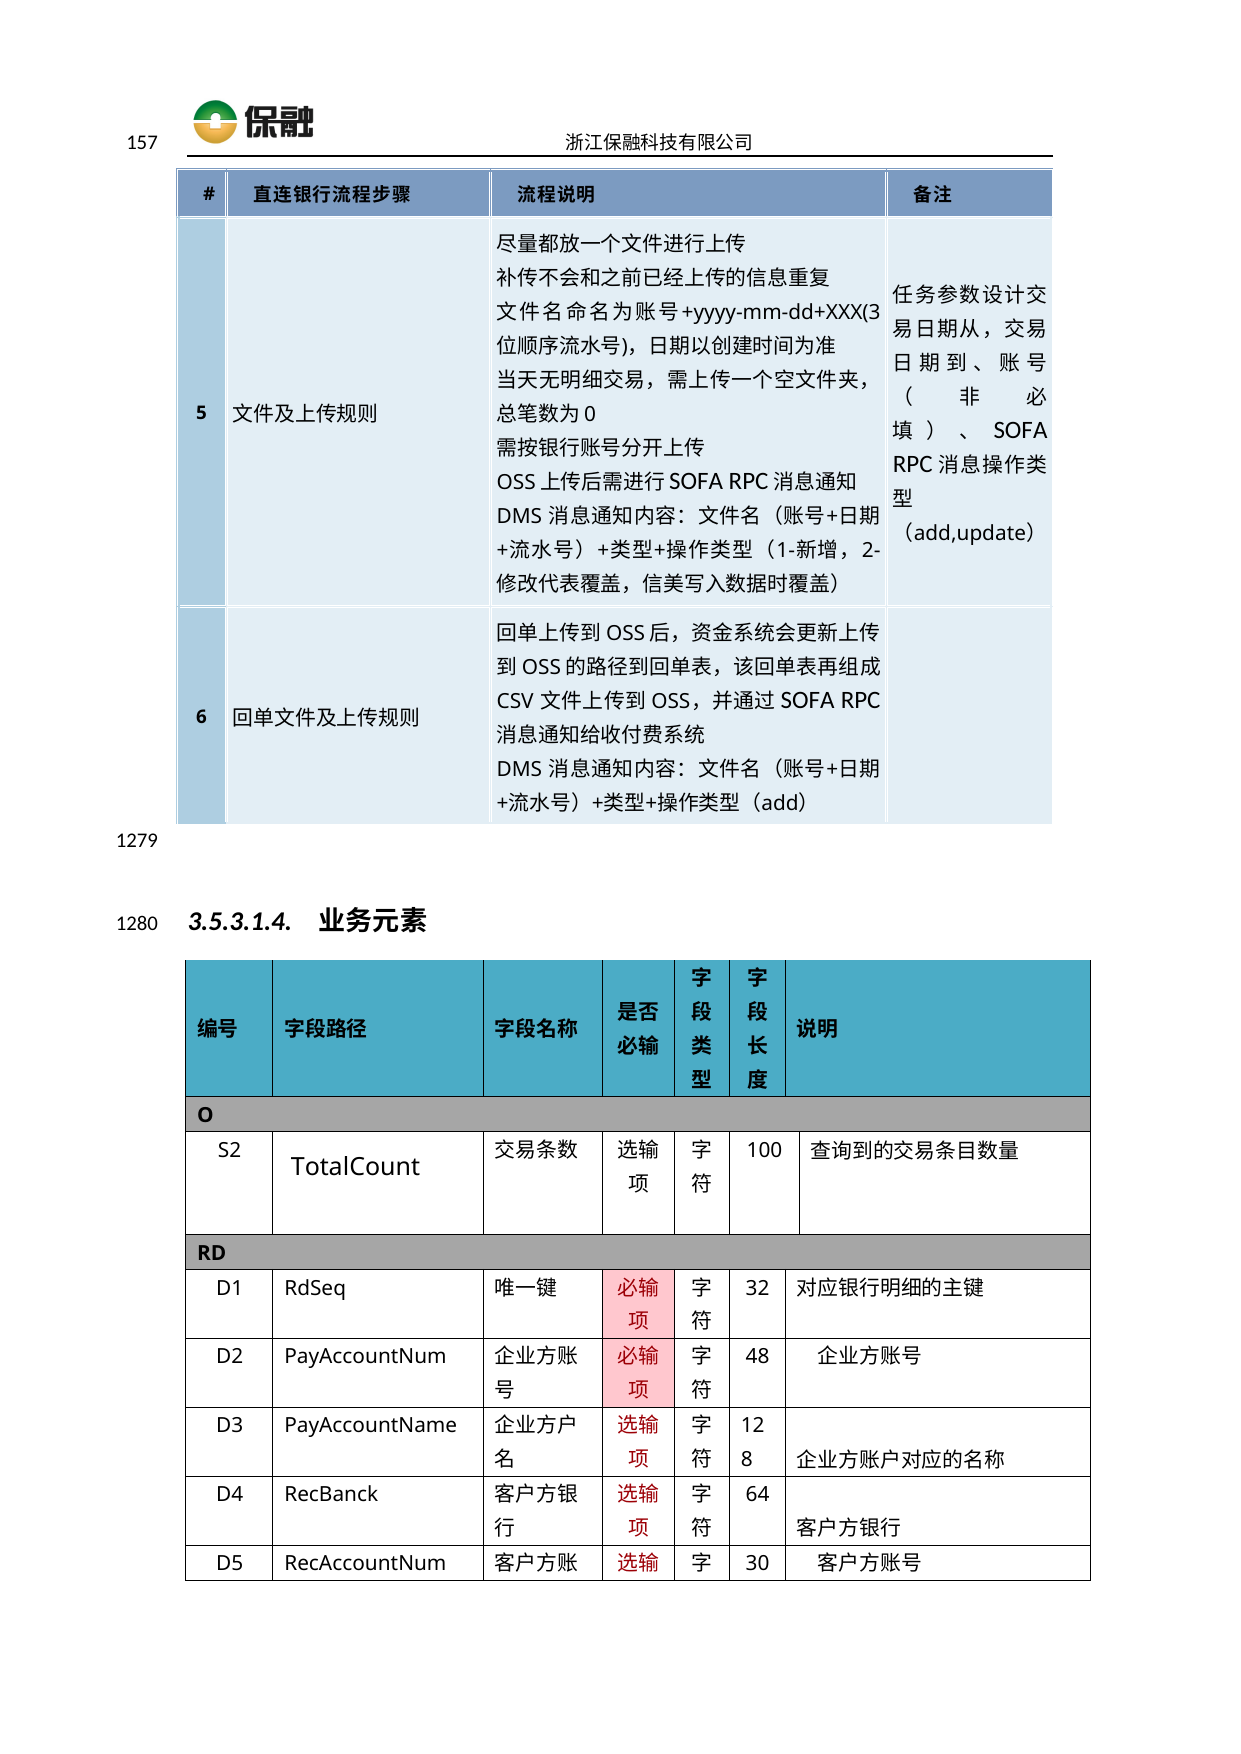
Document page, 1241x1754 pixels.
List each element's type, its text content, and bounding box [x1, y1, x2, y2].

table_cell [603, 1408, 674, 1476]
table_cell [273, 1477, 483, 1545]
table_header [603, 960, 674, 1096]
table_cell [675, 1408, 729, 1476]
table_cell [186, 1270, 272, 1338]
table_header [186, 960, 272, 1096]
picture [187, 88, 321, 150]
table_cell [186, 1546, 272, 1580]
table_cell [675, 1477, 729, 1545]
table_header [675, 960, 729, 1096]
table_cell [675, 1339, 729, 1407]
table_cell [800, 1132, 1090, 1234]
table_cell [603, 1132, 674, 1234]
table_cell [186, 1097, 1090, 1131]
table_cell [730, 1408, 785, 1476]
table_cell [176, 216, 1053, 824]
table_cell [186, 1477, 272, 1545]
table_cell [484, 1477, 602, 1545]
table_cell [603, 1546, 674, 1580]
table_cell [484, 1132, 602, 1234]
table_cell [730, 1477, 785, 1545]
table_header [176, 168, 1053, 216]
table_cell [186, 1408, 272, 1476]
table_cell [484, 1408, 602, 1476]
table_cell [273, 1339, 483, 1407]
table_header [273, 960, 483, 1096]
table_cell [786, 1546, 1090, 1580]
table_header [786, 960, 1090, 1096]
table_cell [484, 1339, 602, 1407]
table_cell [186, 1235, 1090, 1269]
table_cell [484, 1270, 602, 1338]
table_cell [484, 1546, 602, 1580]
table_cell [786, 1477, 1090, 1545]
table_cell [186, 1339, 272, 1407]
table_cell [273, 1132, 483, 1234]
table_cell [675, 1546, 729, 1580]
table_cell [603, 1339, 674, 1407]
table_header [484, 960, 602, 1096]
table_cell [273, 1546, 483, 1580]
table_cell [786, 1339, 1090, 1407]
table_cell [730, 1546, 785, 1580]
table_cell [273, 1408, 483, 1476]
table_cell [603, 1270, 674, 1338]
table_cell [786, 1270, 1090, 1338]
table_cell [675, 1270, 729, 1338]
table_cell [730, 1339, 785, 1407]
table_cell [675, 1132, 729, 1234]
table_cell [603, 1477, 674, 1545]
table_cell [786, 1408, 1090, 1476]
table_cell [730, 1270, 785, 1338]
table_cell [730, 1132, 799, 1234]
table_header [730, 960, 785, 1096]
subtitle 业务元素 [187, 886, 1053, 954]
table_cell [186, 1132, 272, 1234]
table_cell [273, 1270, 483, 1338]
